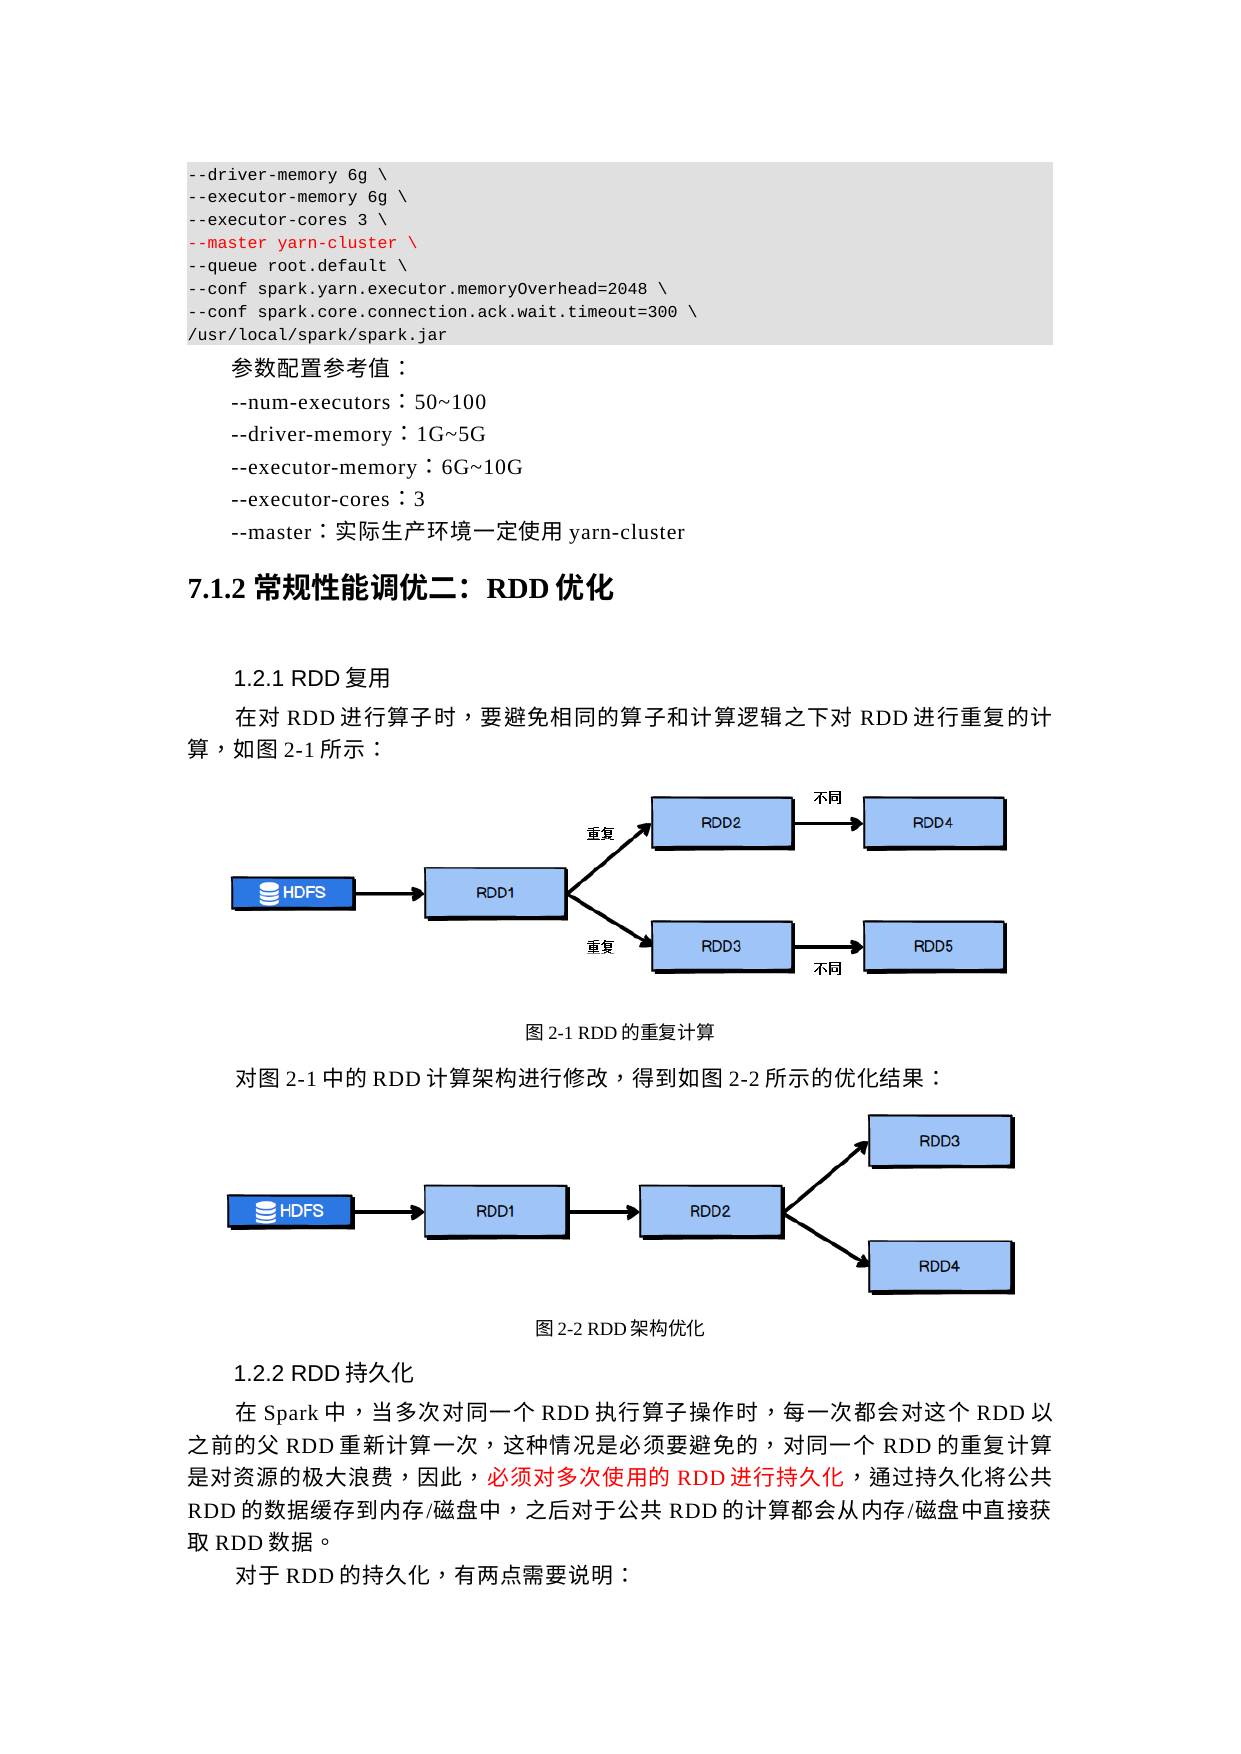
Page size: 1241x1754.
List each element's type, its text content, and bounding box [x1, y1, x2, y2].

text --queue root.default \ [187, 254, 1053, 277]
text --executor-cores：3 [187, 482, 1053, 514]
text 对于RDD的持久化，有两点需要说明： [187, 1558, 1053, 1591]
text --master yarn-cluster \ [187, 231, 1053, 254]
text --driver-memory 6g \ [187, 162, 1053, 185]
text --executor-cores 3 \ [187, 208, 1053, 231]
text 1.2.1 RDD复用 [187, 662, 1053, 694]
text 在对RDD进行算子时，要避免相同的算子和计算逻辑之下对RDD进行重复的计算，如图2-1所示： [187, 701, 1053, 766]
text --driver-memory：1G~5G [187, 417, 1053, 449]
text 在Spark中，当多次对同一个RDD执行算子操作时，每一次都会对这个RDD以之前的父RDD重新计算一次，这种情况是必须要避免的，对同一个RDD的重复计算是对资源的极大浪费，因此，必须对多次使用的RDD进行持久化，通过持久化将公共RDD的数据缓存到内存/磁盘中，之后对于公共RDD的计算都会从内存/磁盘中直接获取RDD数据。 [187, 1396, 1053, 1558]
text --master：实际生产环境一定使用yarn-cluster [187, 514, 1053, 547]
text 图2-1 RDD的重复计算 [187, 1016, 1053, 1048]
text --conf spark.yarn.executor.memoryOverhead=2048 \ [187, 277, 1053, 299]
picture [223, 781, 1017, 982]
subtitle 7.1.2 常规性能调优二：RDD优化 [187, 553, 1053, 618]
text 参数配置参考值： [187, 352, 1053, 384]
text --executor-memory：6G~10G [187, 449, 1053, 482]
picture [222, 1110, 1018, 1299]
text --executor-memory 6g \ [187, 185, 1053, 208]
text /usr/local/spark/spark.jar [187, 322, 1053, 345]
text 对图2-1中的RDD计算架构进行修改，得到如图2-2所示的优化结果： [187, 1061, 1053, 1094]
text 图2-2 RDD架构优化 [187, 1311, 1053, 1344]
text --conf spark.core.connection.ack.wait.timeout=300 \ [187, 299, 1053, 322]
text --num-executors：50~100 [187, 384, 1053, 417]
text 1.2.2 RDD持久化 [187, 1357, 1053, 1389]
